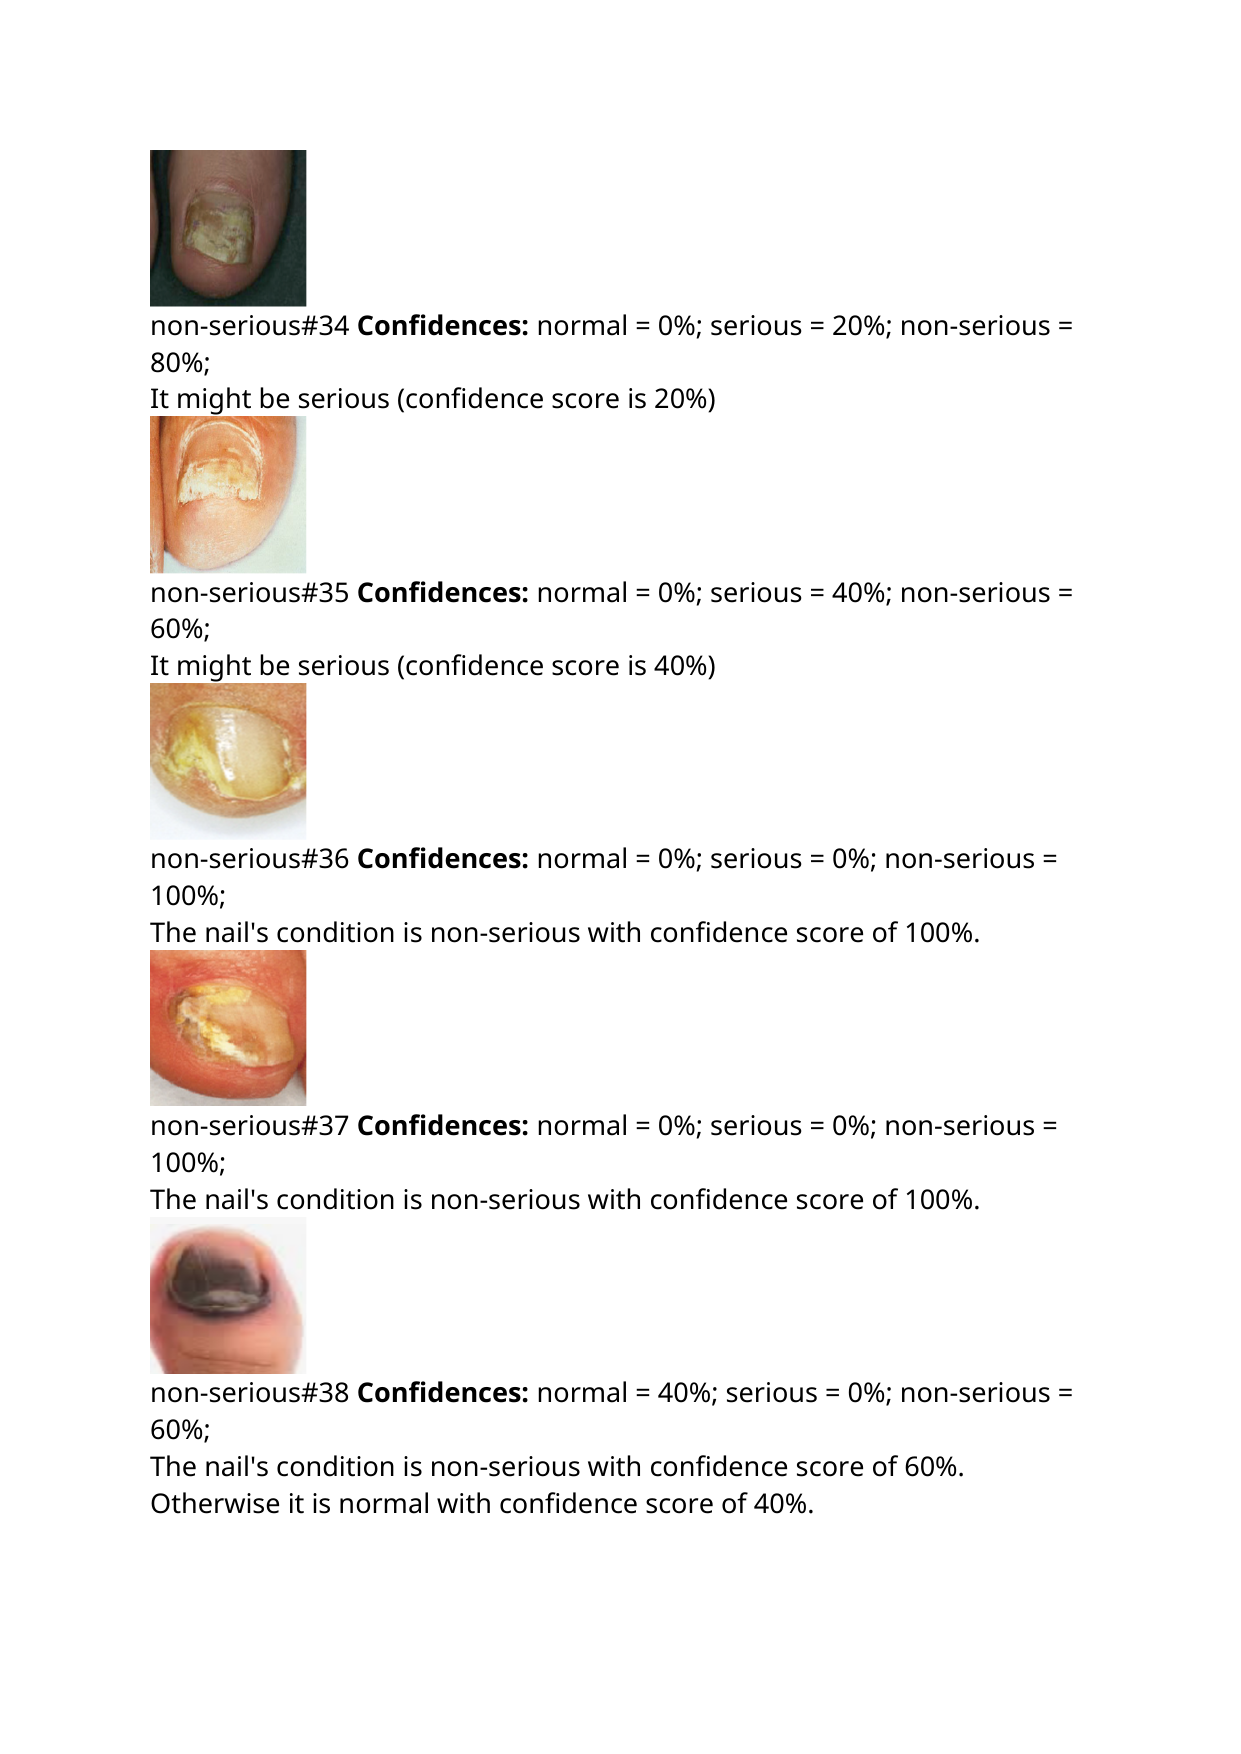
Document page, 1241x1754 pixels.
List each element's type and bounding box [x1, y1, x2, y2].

picture [150, 416, 307, 574]
picture [150, 683, 307, 840]
text [150, 150, 1090, 1521]
picture [150, 150, 307, 307]
picture [150, 1217, 307, 1374]
picture [150, 950, 307, 1107]
